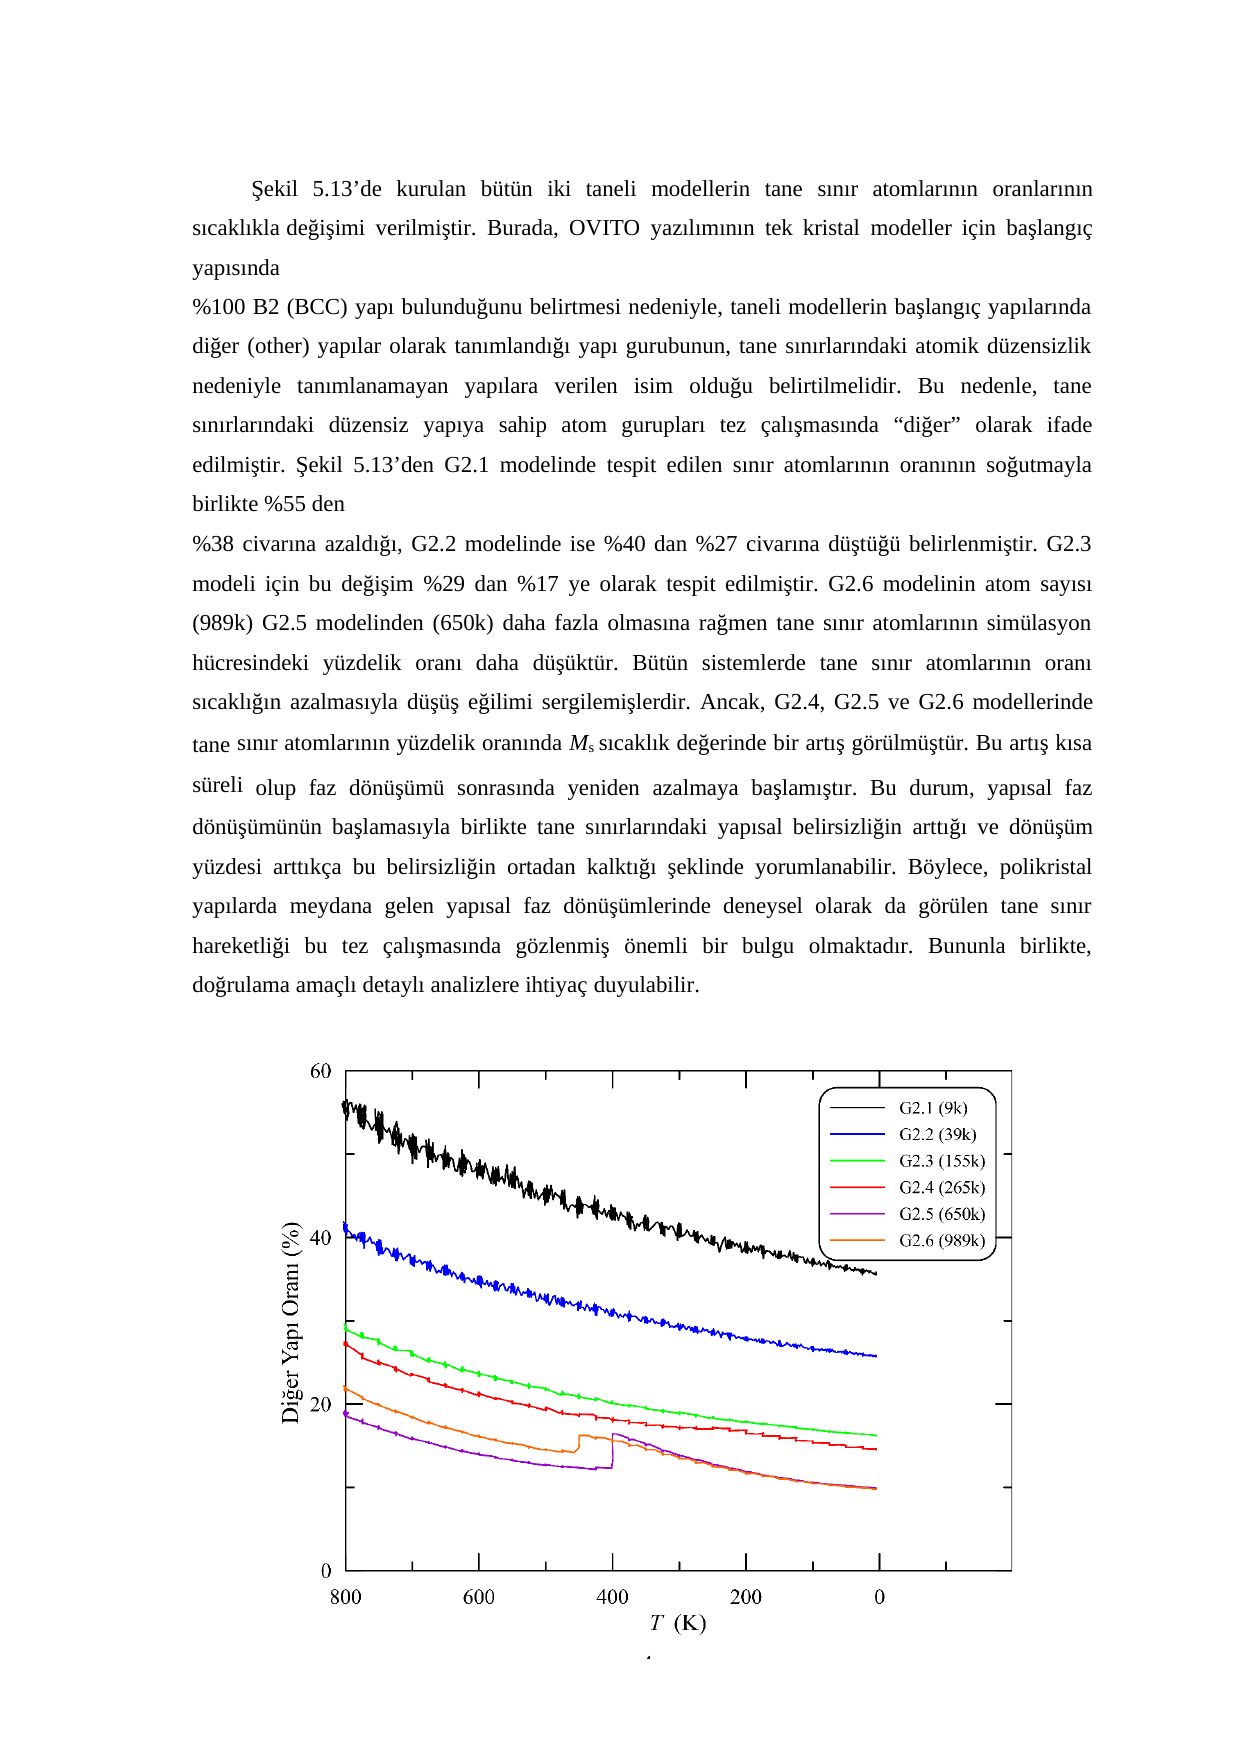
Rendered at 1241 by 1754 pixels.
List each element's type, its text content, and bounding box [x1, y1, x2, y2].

picture [281, 1063, 1013, 1635]
text %38 civarına azaldığı, G2.2 modelinde ise %40 dan %27 civarına düştüğü belirlenmiştir. G2.3 modeli için bu değişim %29 dan %17 ye olarak tespit edilmiştir. G2.6 modelinin atom sayısı (989k) G2.5 modelinden (650k) daha fazla olmasına rağmen tane sınır atomlarının simülasyon hücresindeki yüzdelik oranı daha düşüktür. Bütün sistemlerde tane sınır atomlarının oranı sıcaklığın azalmasıyla düşüş eğilimi sergilemişlerdir. Ancak, G2.4, G2.5 ve G2.6 modellerinde tane sınır atomlarının yüzdelik oranında Ms sıcaklık değerinde bir artış görülmüştür. Bu artış kısa süreli olup faz dönüşümü sonrasında yeniden azalmaya başlamıştır. Bu durum, yapısal faz dönüşümünün başlamasıyla birlikte tane sınırlarındaki yapısal belirsizliğin arttığı ve dönüşüm yüzdesi arttıkça bu belirsizliğin ortadan kalktığı şeklinde yorumlanabilir. Böylece, polikristal yapılarda meydana gelen yapısal faz dönüşümlerinde deneysel olarak da görülen tane sınır hareketliği bu tez çalışmasında gözlenmiş önemli bir bulgu olmaktadır. Bununla birlikte, doğrulama amaçlı detaylı analizlere ihtiyaç duyulabilir. [192, 530, 1093, 998]
text Şekil 5.13’de kurulan bütün iki taneli modellerin tane sınır atomlarının oranlarının sıcaklıkla değişimi verilmiştir. Burada, OVITO yazılımının tek kristal modeller için başlangıç yapısında [192, 175, 1093, 280]
text %100 B2 (BCC) yapı bulunduğunu belirtmesi nedeniyle, taneli modellerin başlangıç yapılarında diğer (other) yapılar olarak tanımlandığı yapı gurubunun, tane sınırlarındaki atomik düzensizlik nedeniyle tanımlanamayan yapılara verilen isim olduğu belirtilmelidir. Bu nedenle, tane sınırlarındaki düzensiz yapıya sahip atom gurupları tez çalışmasında “diğer” olarak ifade edilmiştir. Şekil 5.13’den G2.1 modelinde tespit edilen sınır atomlarının oranının soğutmayla birlikte %55 den [192, 293, 1093, 517]
